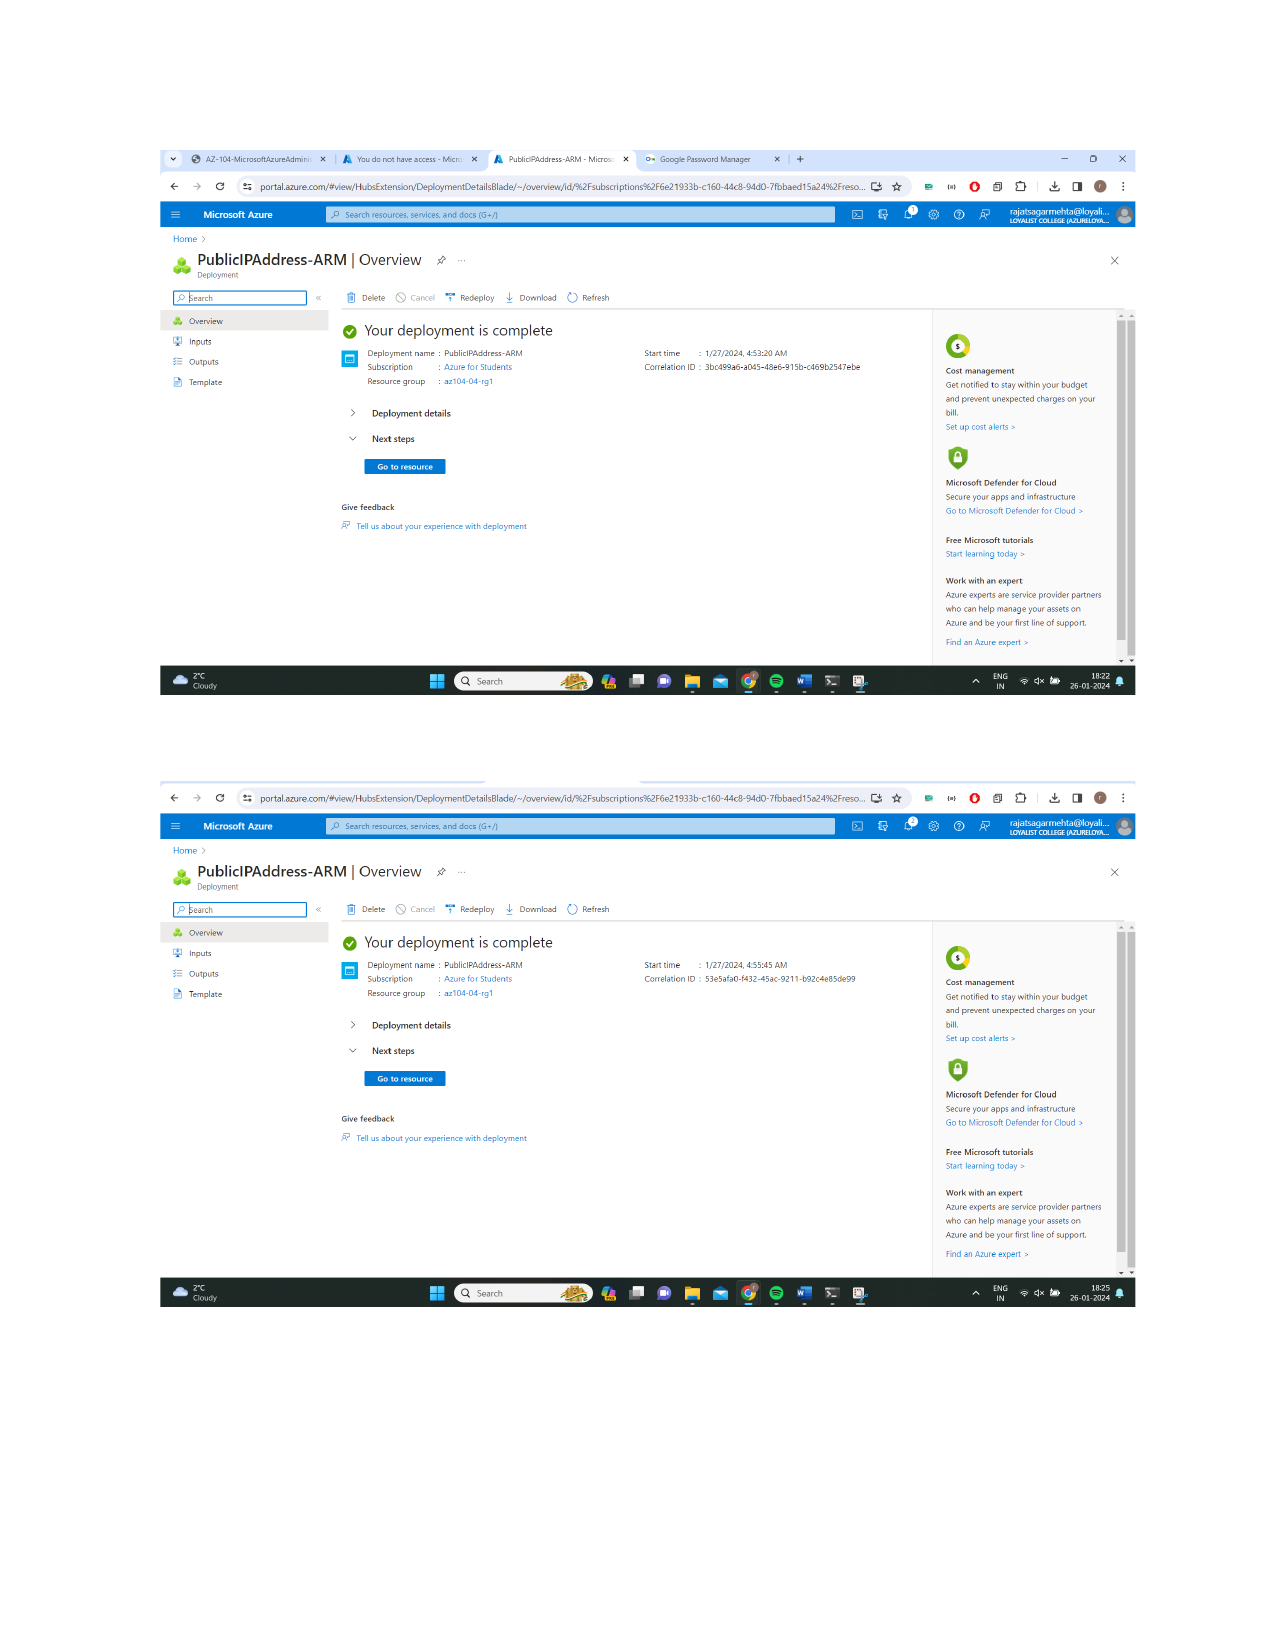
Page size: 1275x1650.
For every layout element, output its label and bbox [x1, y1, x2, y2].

picture [160, 781, 1136, 1307]
picture [160, 150, 1136, 695]
